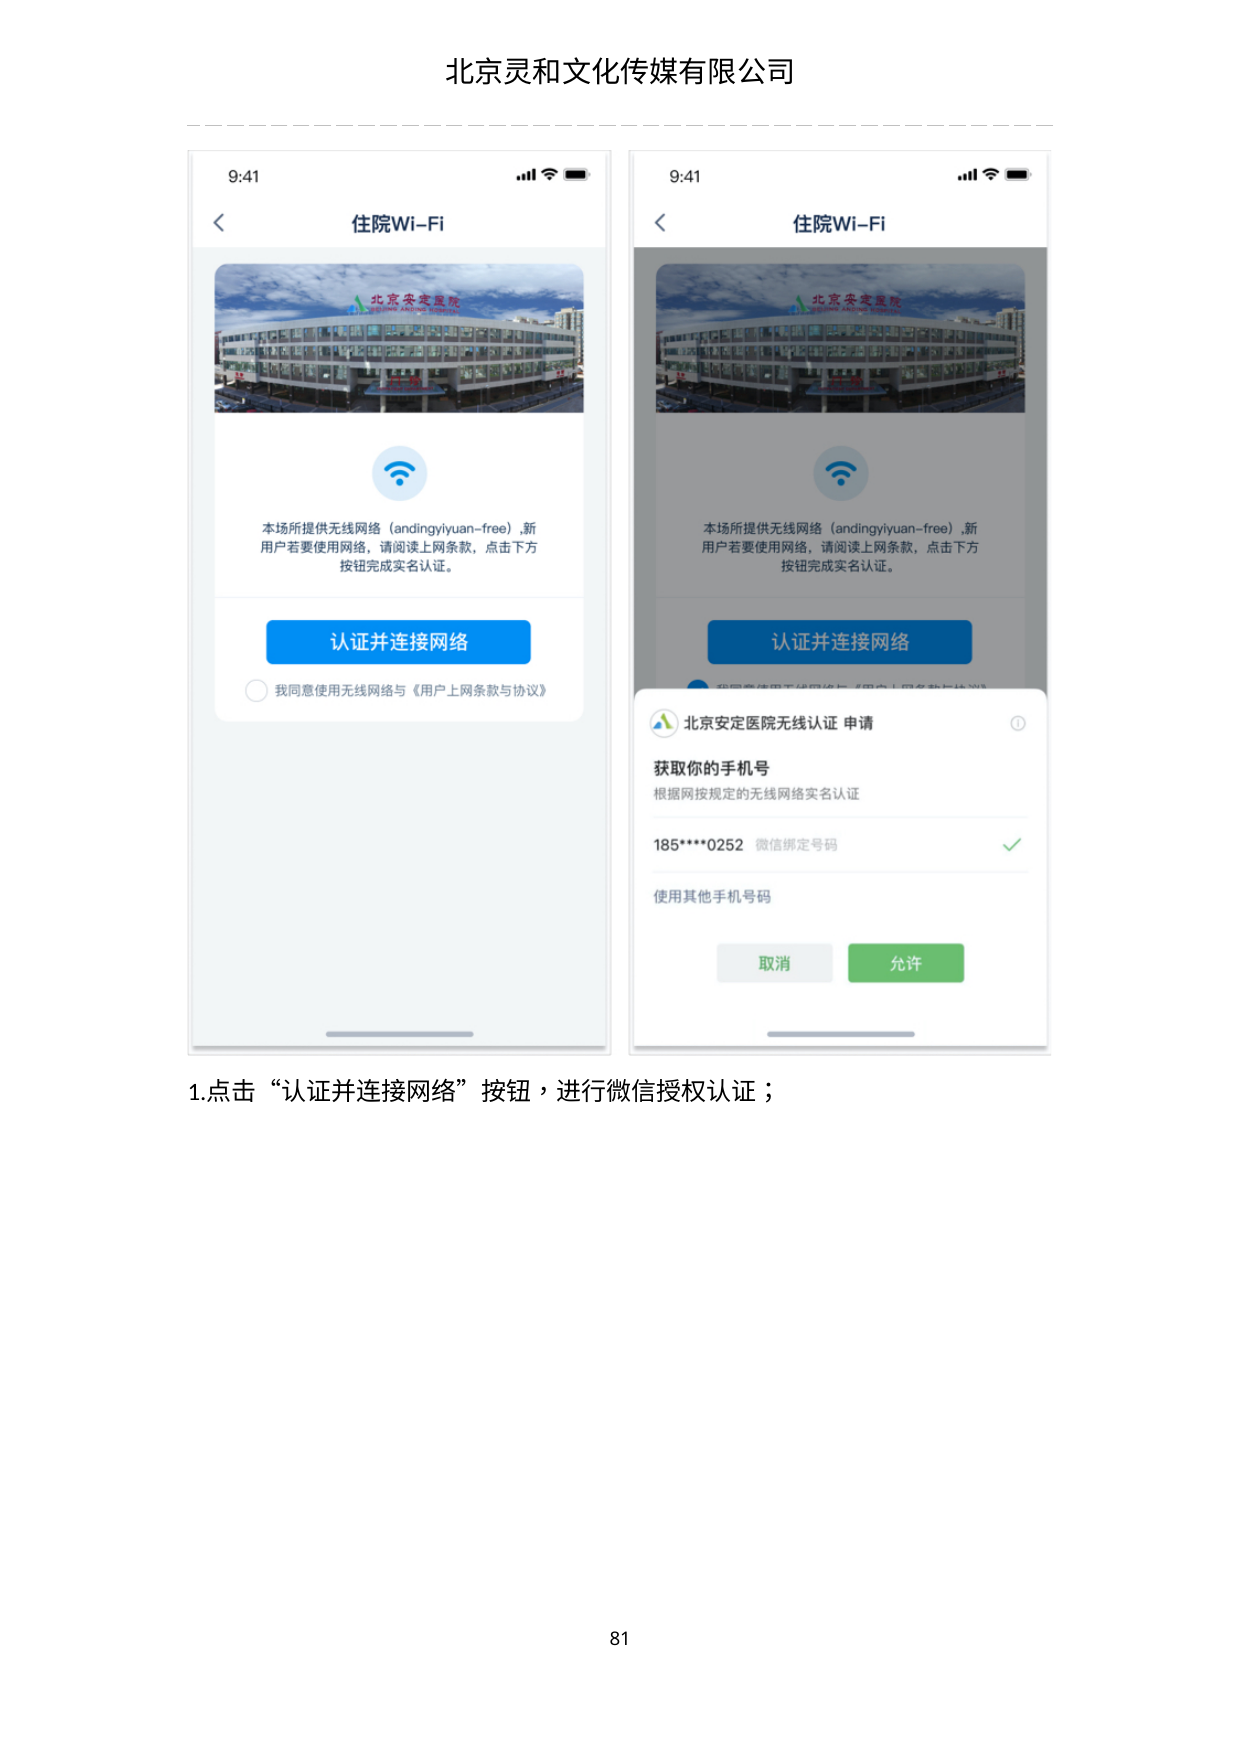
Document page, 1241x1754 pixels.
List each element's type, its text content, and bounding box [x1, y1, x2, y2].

picture [187, 150, 1052, 1056]
list 点击“认证并连接网络”按钮，进行微信授权认证； [187, 1071, 1053, 1107]
